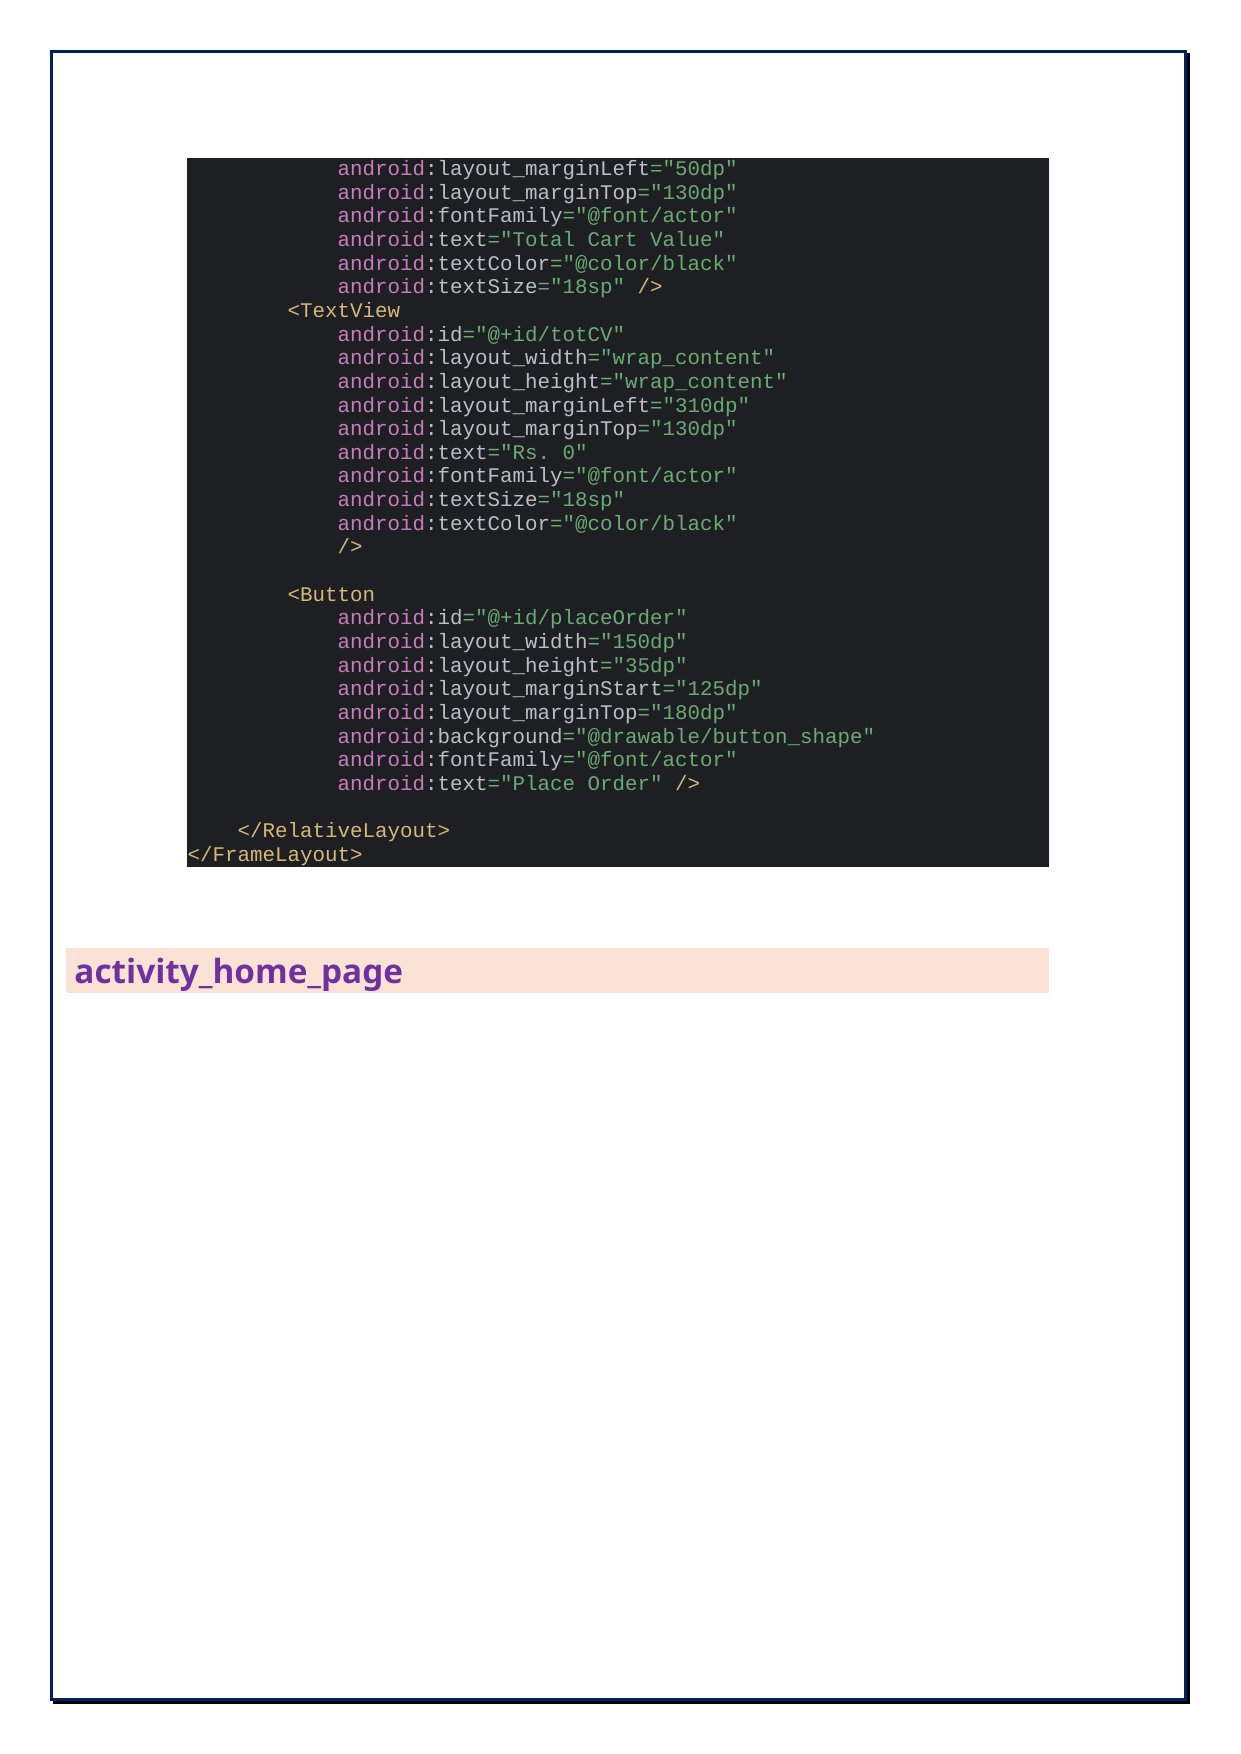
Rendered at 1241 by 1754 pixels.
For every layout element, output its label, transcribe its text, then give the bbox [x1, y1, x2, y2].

list activity_home_page [66, 948, 1049, 993]
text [187, 158, 1049, 867]
